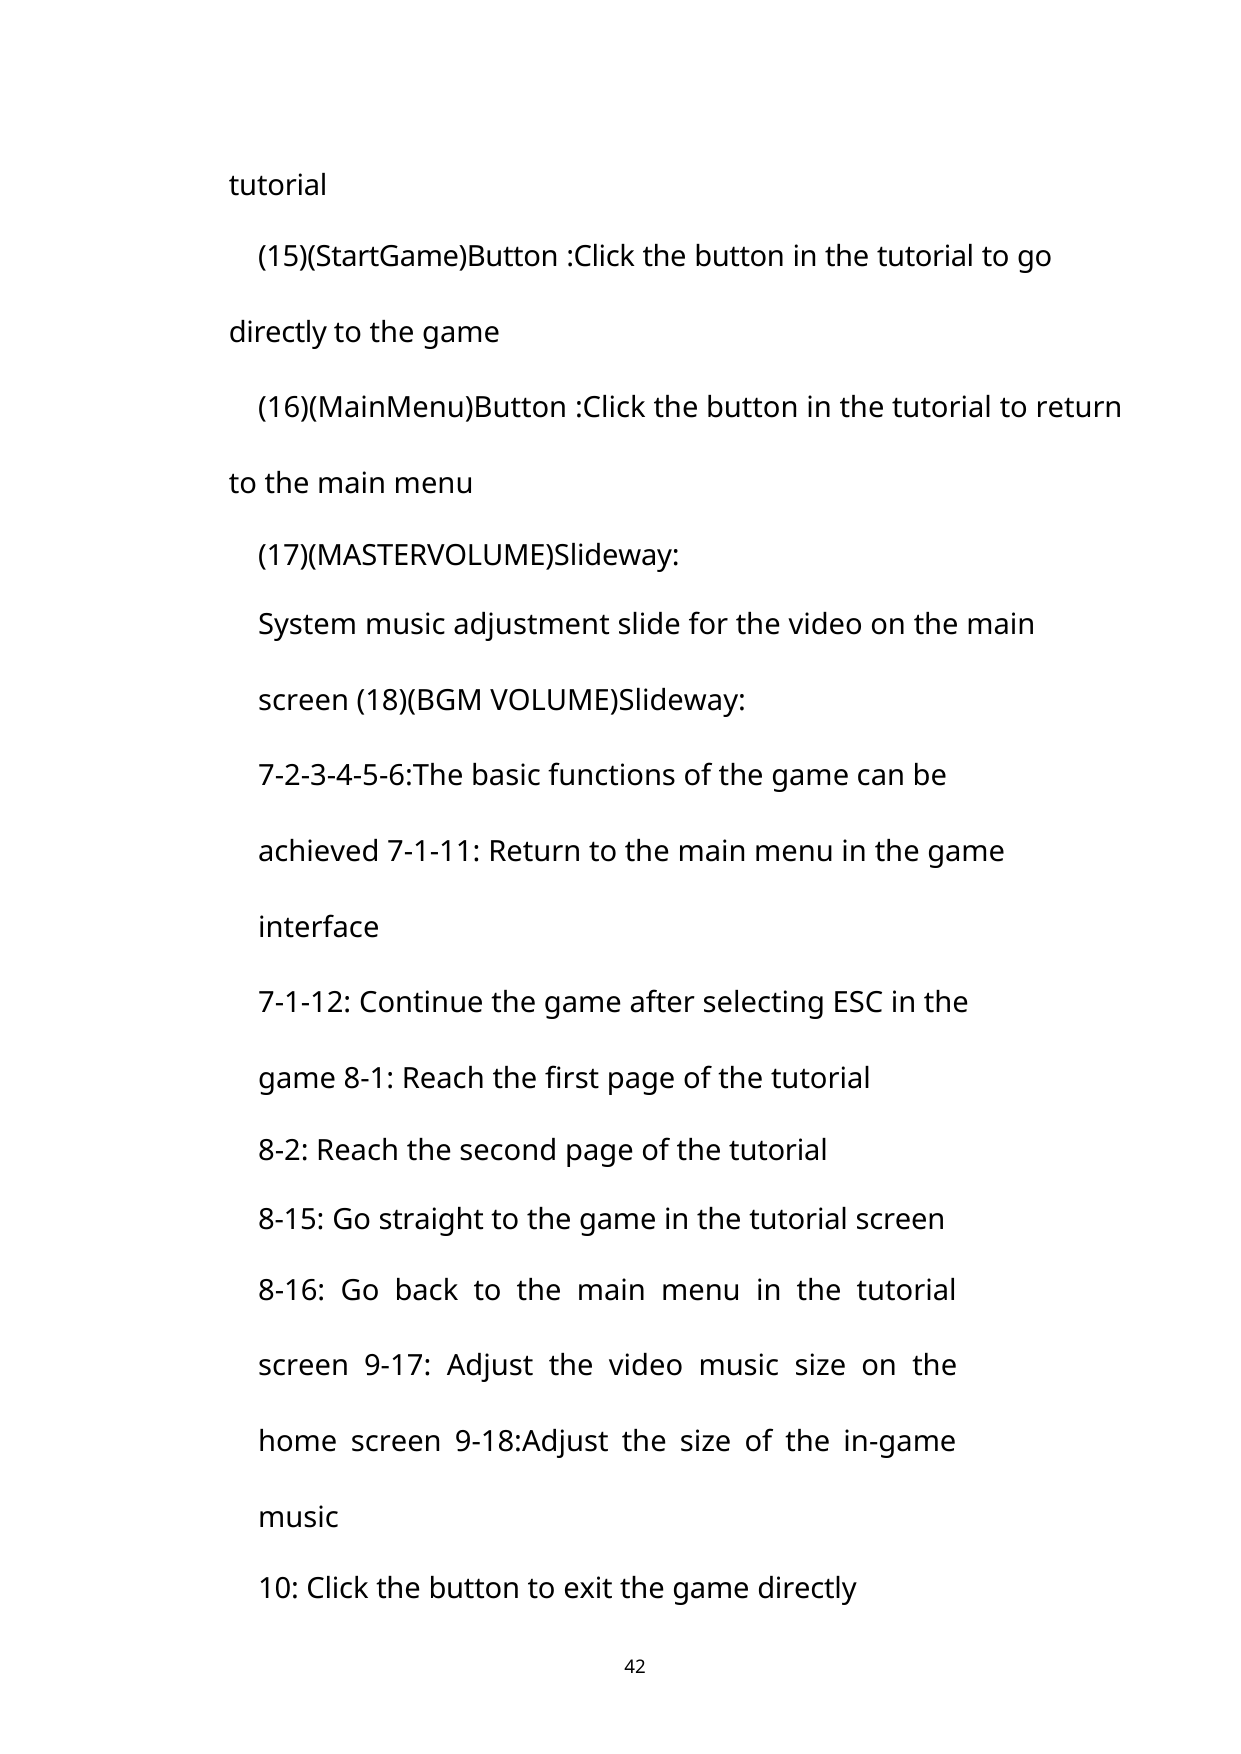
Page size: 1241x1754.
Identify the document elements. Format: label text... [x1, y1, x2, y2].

text 8-16: Go back to the main menu in the tutorial screen 9-17: Adjust the video music size on the home screen 9-18:Adjust the size of the in-game music [258, 1269, 957, 1536]
text 8-15: Go straight to the game in the tutorial screen [258, 1198, 1166, 1238]
text (16)(MainMenu)Button :Click the button in the tutorial to return to the main menu [229, 387, 1128, 502]
text (17)(MASTERVOLUME)Slideway: [258, 538, 1166, 572]
text 7-2-3-4-5-6:The basic functions of the game can be achieved 7-1-11: Return to the main menu in the game interface [258, 754, 1061, 946]
text (15)(StartGame)Button :Click the button in the tutorial to go directly to the game [229, 235, 1128, 351]
text System music adjustment slide for the video on the main screen (18)(BGM VOLUME)Slideway: [258, 603, 1128, 718]
text 8-2: Reach the second page of the tutorial [258, 1133, 1166, 1167]
text 7-1-12: Continue the game after selecting ESC in the game 8-1: Reach the first page of the tutorial [258, 982, 1029, 1097]
text 10: Click the button to exit the game directly [258, 1572, 1166, 1606]
text tutorial [229, 164, 1166, 204]
